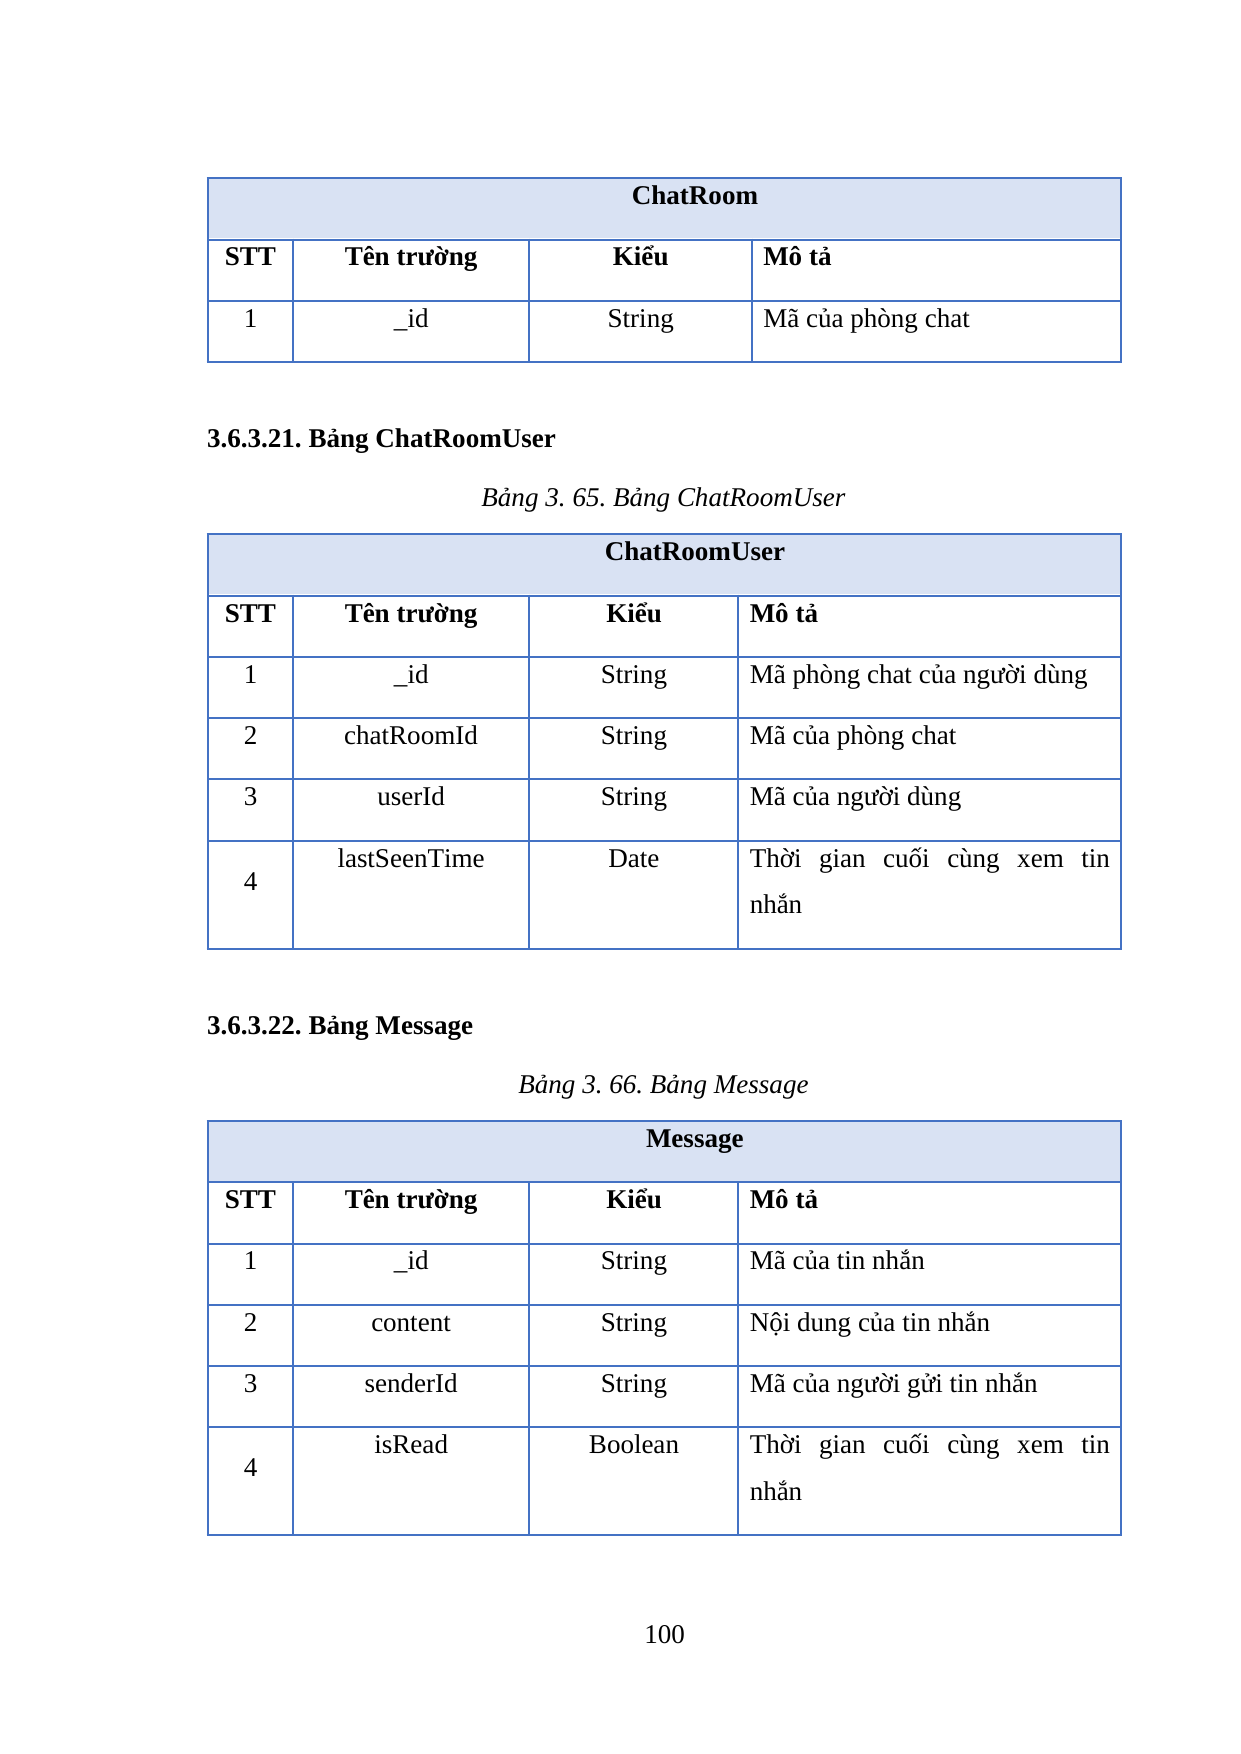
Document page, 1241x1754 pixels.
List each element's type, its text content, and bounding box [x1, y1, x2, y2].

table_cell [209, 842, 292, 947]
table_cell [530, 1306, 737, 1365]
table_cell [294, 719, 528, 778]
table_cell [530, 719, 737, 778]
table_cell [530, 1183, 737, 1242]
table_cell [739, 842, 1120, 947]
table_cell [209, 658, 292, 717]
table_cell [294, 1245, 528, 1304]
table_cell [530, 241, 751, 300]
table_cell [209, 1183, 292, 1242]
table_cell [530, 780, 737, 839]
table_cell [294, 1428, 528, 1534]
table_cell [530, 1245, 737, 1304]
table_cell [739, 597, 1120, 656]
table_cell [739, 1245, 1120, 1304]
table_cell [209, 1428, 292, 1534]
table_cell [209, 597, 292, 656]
text Bảng 3. 65. Bảng ChatRoomUser [207, 481, 1122, 512]
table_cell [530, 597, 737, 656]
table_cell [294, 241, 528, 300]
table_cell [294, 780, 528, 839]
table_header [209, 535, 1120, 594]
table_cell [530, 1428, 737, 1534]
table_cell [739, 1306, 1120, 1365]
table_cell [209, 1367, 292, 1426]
text Bảng 3. 66. Bảng Message [207, 1068, 1122, 1099]
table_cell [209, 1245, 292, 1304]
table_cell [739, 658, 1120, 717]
text Bảng Message [207, 1009, 1122, 1040]
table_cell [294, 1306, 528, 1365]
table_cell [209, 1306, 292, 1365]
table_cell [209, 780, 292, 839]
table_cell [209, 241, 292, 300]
text Bảng ChatRoomUser [207, 422, 1122, 453]
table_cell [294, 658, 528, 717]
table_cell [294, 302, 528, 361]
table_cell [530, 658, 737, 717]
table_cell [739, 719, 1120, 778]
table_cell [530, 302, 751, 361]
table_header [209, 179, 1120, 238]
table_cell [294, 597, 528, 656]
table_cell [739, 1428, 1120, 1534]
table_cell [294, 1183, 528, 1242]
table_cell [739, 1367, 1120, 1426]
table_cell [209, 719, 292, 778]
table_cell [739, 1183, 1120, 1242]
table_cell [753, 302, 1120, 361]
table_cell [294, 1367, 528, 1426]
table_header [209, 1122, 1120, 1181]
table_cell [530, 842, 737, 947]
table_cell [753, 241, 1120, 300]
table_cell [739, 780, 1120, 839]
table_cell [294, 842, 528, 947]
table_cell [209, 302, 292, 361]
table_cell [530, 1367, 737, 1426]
